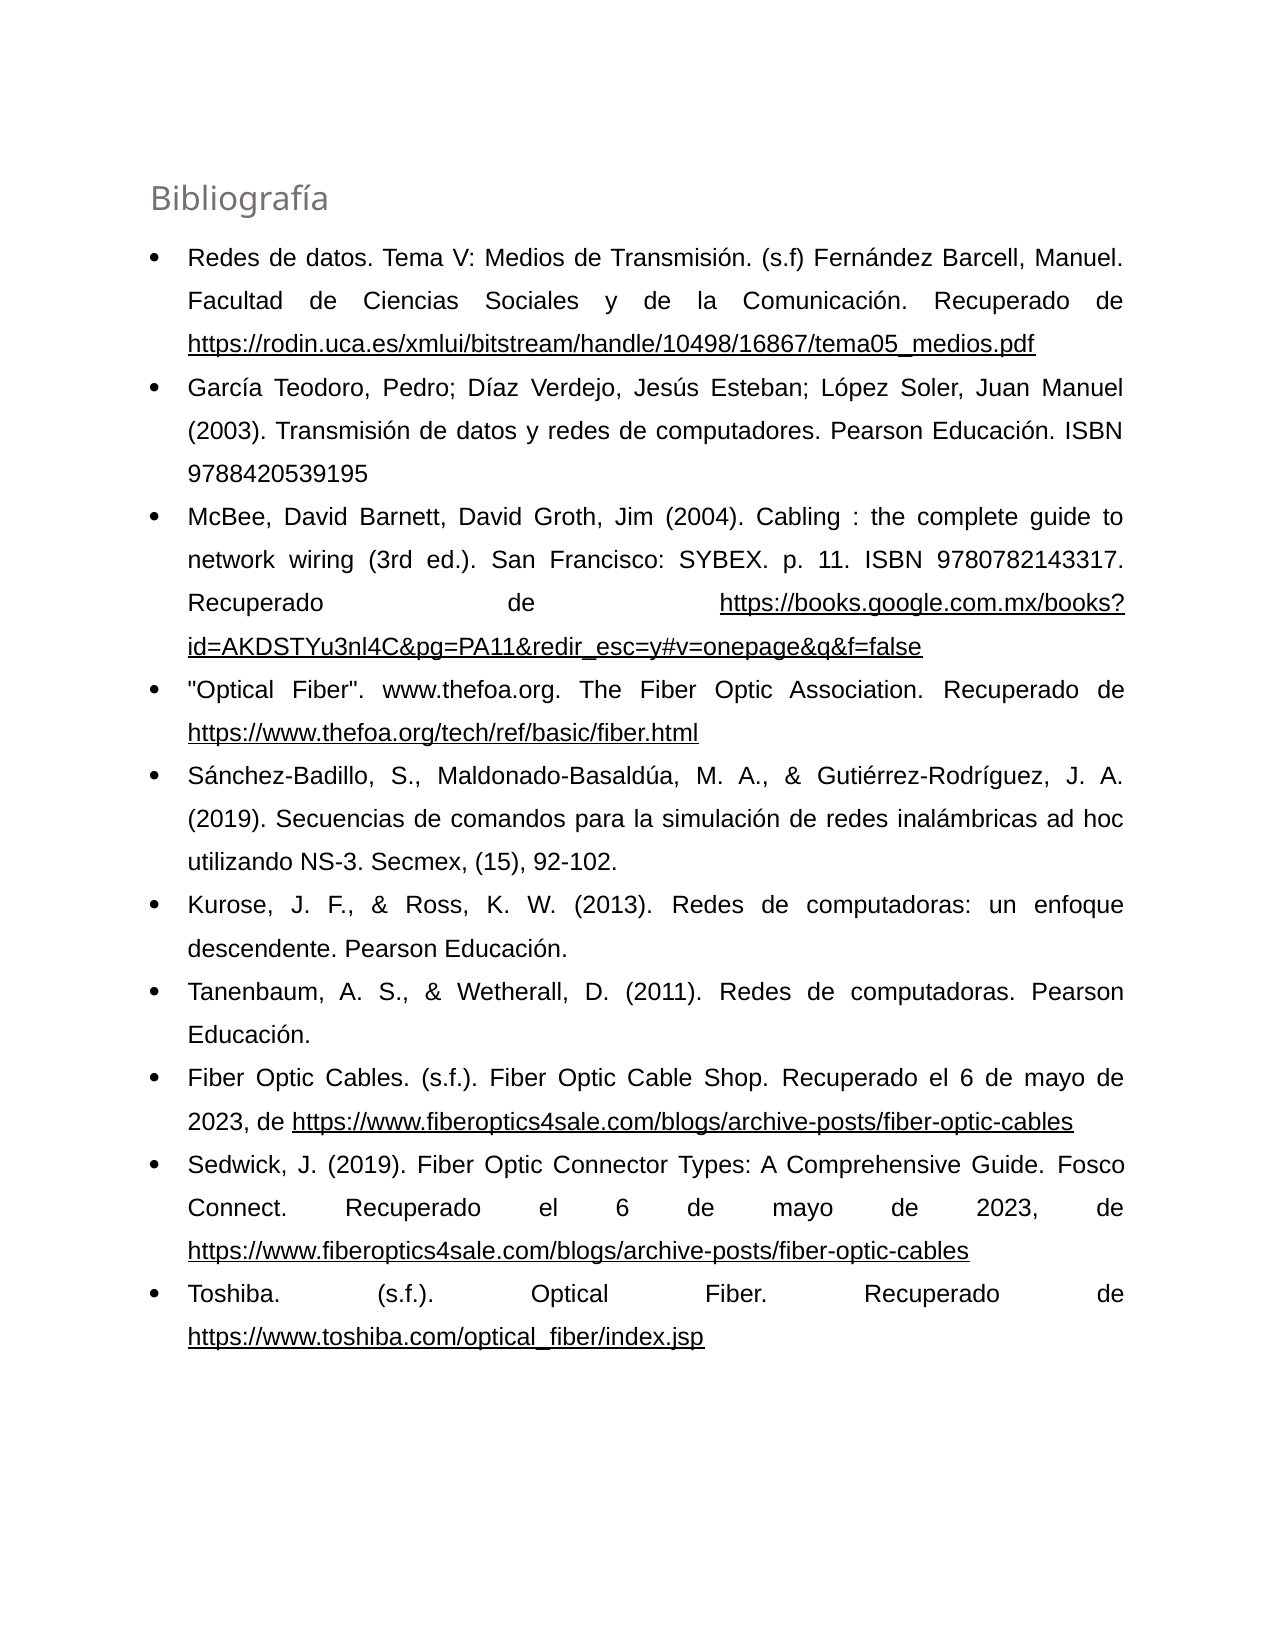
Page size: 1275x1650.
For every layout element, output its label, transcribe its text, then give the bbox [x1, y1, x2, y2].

list Sedwick, J. (2019). Fiber Optic Connector Types: A Comprehensive Guide. Fosco Connect. Recuperado el 6 de mayo de 2023, de https://www.fiberoptics4sale.com/blogs/archive-posts/fiber-optic-cables [150, 1149, 1125, 1265]
list Kurose, J. F., & Ross, K. W. (2013). Redes de computadoras: un enfoque descendente. Pearson Educación. [150, 891, 1125, 962]
list Tanenbaum, A. S., & Wetherall, D. (2011). Redes de computadoras. Pearson Educación. [150, 977, 1125, 1049]
list "Optical Fiber". www.thefoa.org. The Fiber Optic Association. Recuperado de https://www.thefoa.org/tech/ref/basic/fiber.html [150, 675, 1125, 747]
list Sánchez-Badillo, S., Maldonado-Basaldúa, M. A., & Gutiérrez-Rodríguez, J. A. (2019). Secuencias de comandos para la simulación de redes inalámbricas ad hoc utilizando NS-3. Secmex, (15), 92-102. [150, 761, 1125, 876]
list García Teodoro, Pedro; Díaz Verdejo, Jesús Esteban; López Soler, Juan Manuel (2003). Transmisión de datos y redes de computadores. Pearson Educación. ISBN 9788420539195 [150, 373, 1125, 488]
list Toshiba. (s.f.). Optical Fiber. Recuperado de https://www.toshiba.com/optical_fiber/index.jsp [150, 1279, 1125, 1351]
list McBee, David Barnett, David Groth, Jim (2004). Cabling : the complete guide to network wiring (3rd ed.). San Francisco: SYBEX. p. 11. ISBN 9780782143317. Recuperado de https://books.google.com.mx/books?id=AKDSTYu3nl4C&pg=PA11&redir_esc=y#v=onepage&q&f=false [150, 502, 1125, 660]
subtitle Bibliografía [150, 175, 1125, 220]
list Fiber Optic Cables. (s.f.). Fiber Optic Cable Shop. Recuperado el 6 de mayo de 2023, de https://www.fiberoptics4sale.com/blogs/archive-posts/fiber-optic-cables [150, 1063, 1125, 1135]
list Redes de datos. Tema V: Medios de Transmisión. (s.f) Fernández Barcell, Manuel. Facultad de Ciencias Sociales y de la Comunicación. Recuperado de https://rodin.uca.es/xmlui/bitstream/handle/10498/16867/tema05_medios.pdf [150, 243, 1125, 358]
